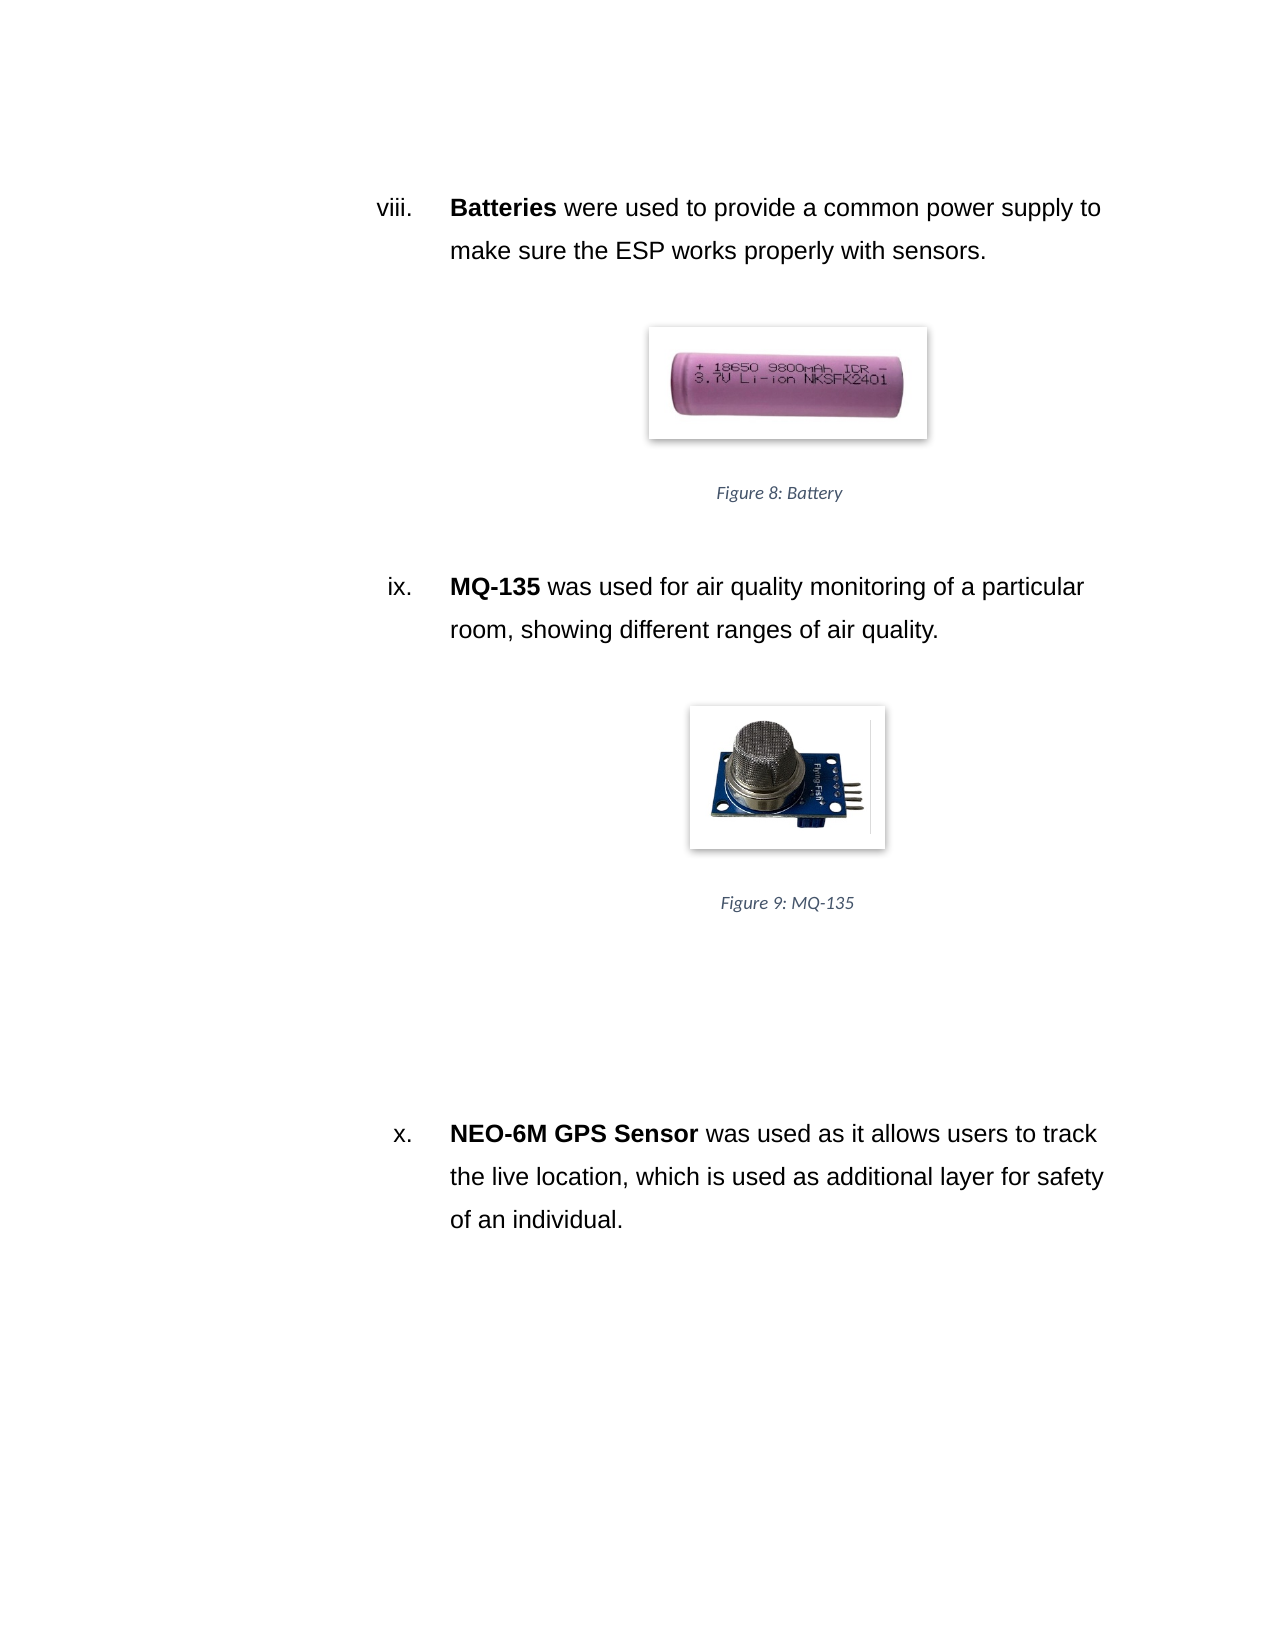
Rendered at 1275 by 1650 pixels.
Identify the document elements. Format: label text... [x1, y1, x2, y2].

list NEO-6M GPS Sensor was used as it allows users to track the live location, which is used as additional layer for safety of an individual. [412, 1119, 1125, 1234]
list MQ-135 was used for air quality monitoring of a particular room, showing different ranges of air quality. [412, 572, 1125, 644]
picture [705, 720, 871, 834]
picture [664, 341, 913, 425]
list Batteries were used to provide a common power supply to make sure the ESP works properly with sensors. [412, 193, 1125, 265]
